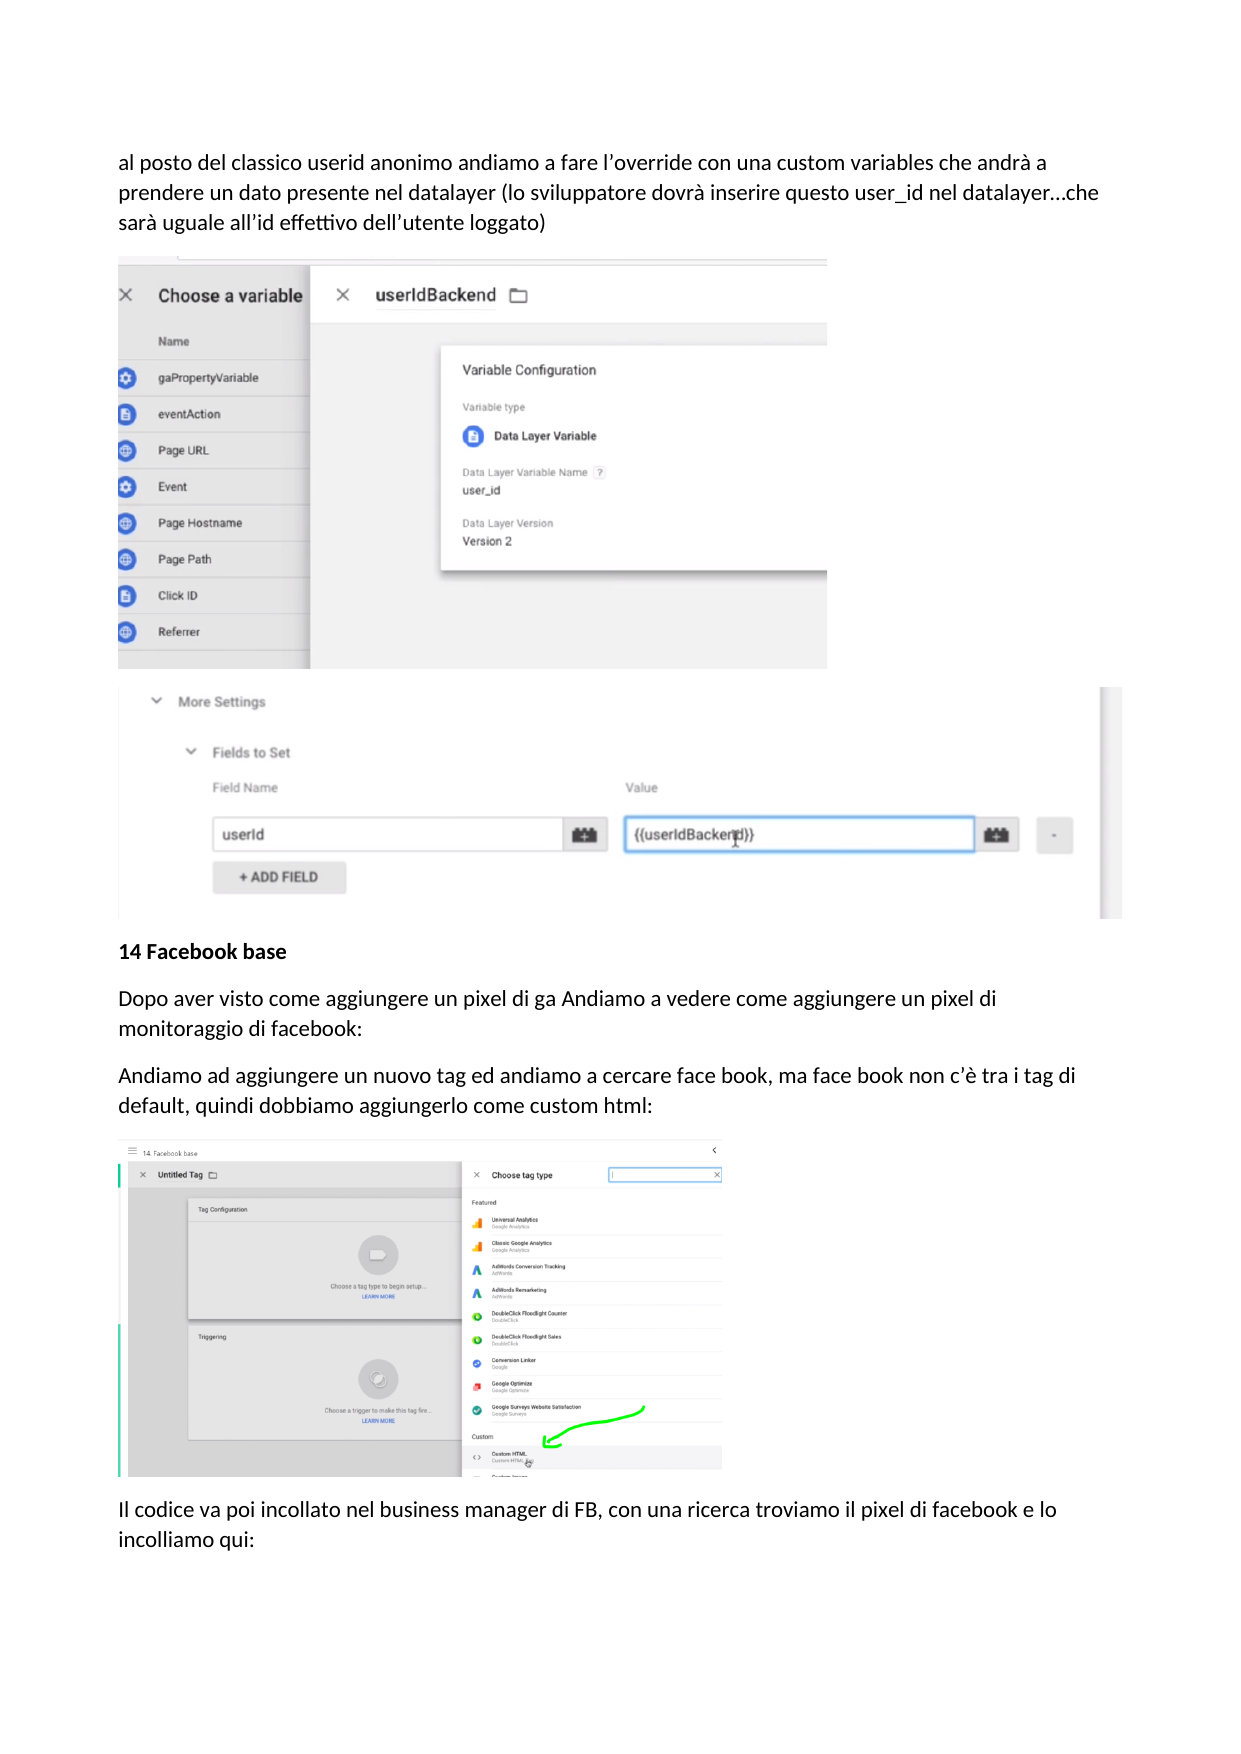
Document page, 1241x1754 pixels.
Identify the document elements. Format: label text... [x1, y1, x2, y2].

picture [118, 1138, 722, 1477]
text 14 Facebook base [118, 937, 1122, 965]
picture [118, 255, 828, 669]
text Andiamo ad aggiungere un nuovo tag ed andiamo a cercare face book, ma face book non c’è tra i tag di default, quindi dobbiamo aggiungerlo come custom html: [118, 1061, 1122, 1119]
picture [118, 687, 1123, 919]
text Dopo aver visto come aggiungere un pixel di ga Andiamo a vedere come aggiungere un pixel di monitoraggio di facebook: [118, 984, 1122, 1042]
text al posto del classico userid anonimo andiamo a fare l’override con una custom variables che andrà a prendere un dato presente nel datalayer (lo sviluppatore dovrà inserire questo user_id nel datalayer…che sarà uguale all’id effettivo dell’utente loggato) [118, 148, 1122, 236]
text Il codice va poi incollato nel business manager di FB, con una ricerca troviamo il pixel di facebook e lo incolliamo qui: [118, 1495, 1122, 1553]
